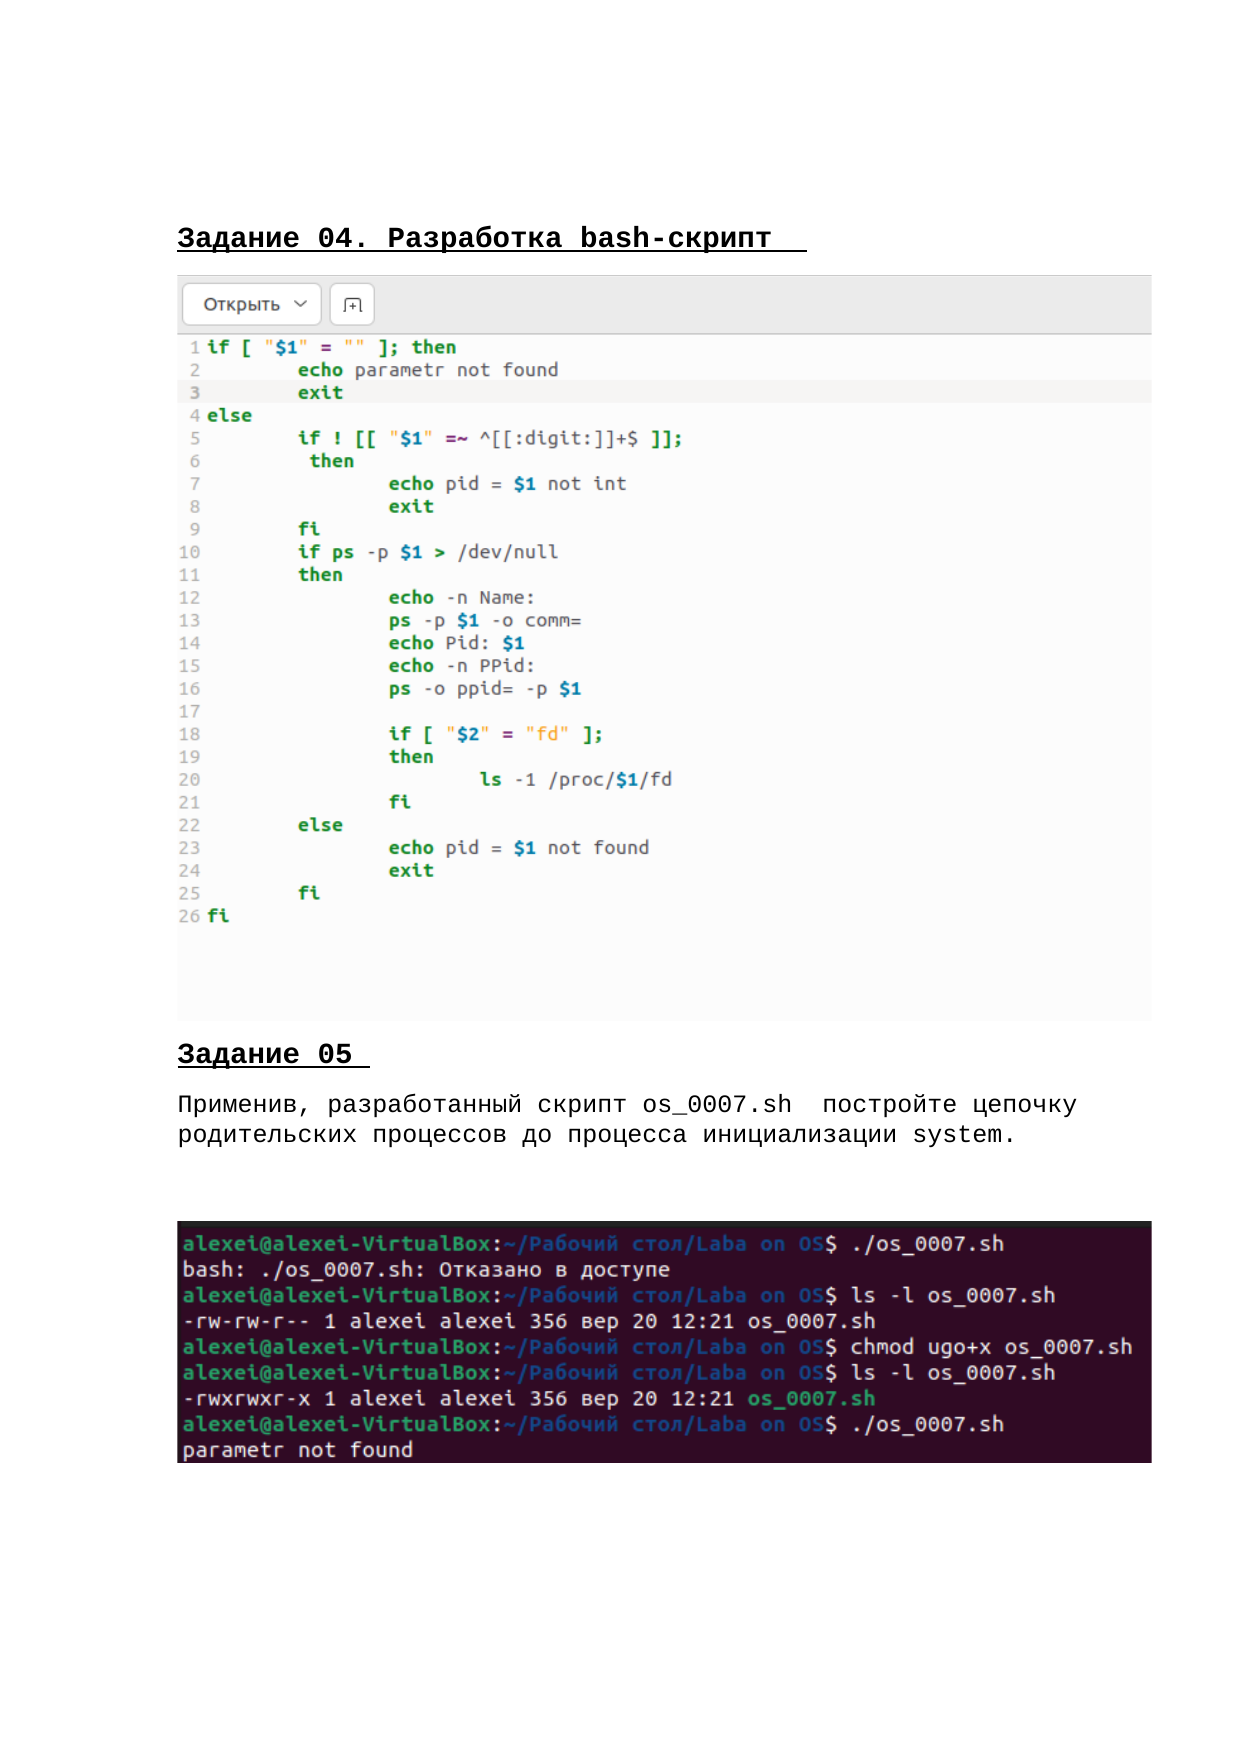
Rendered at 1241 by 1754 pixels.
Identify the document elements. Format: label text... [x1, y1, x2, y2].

text Применив, разработанный скрипт os_0007.sh постройте цепочку родительских процессов до процесса инициализации system. [177, 1091, 1152, 1150]
text Задание 04. Разработка bash-скрипт [177, 223, 1152, 256]
text Задание 05 [177, 1039, 1152, 1072]
picture [177, 1221, 1152, 1463]
picture [177, 275, 1152, 1021]
